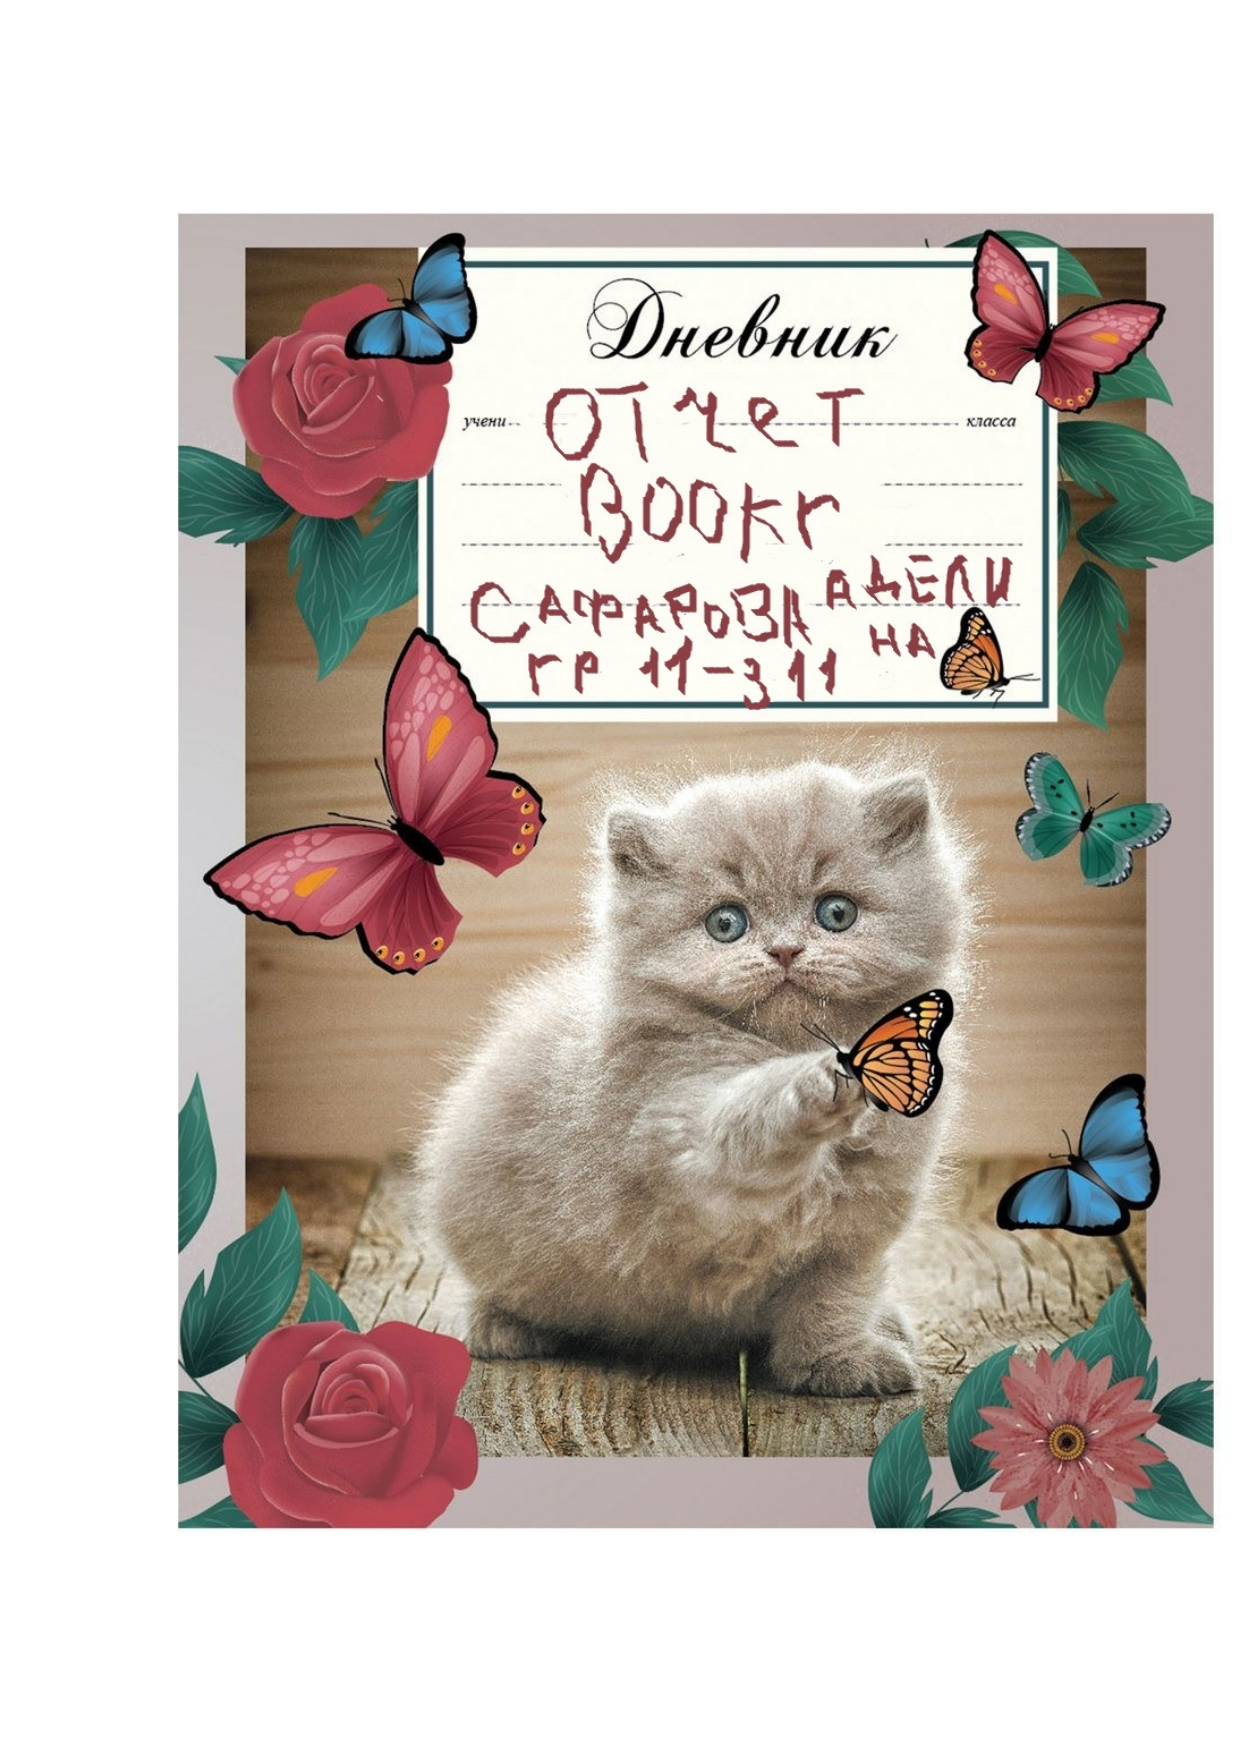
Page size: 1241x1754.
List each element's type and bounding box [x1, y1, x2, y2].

picture [177, 211, 1241, 1551]
